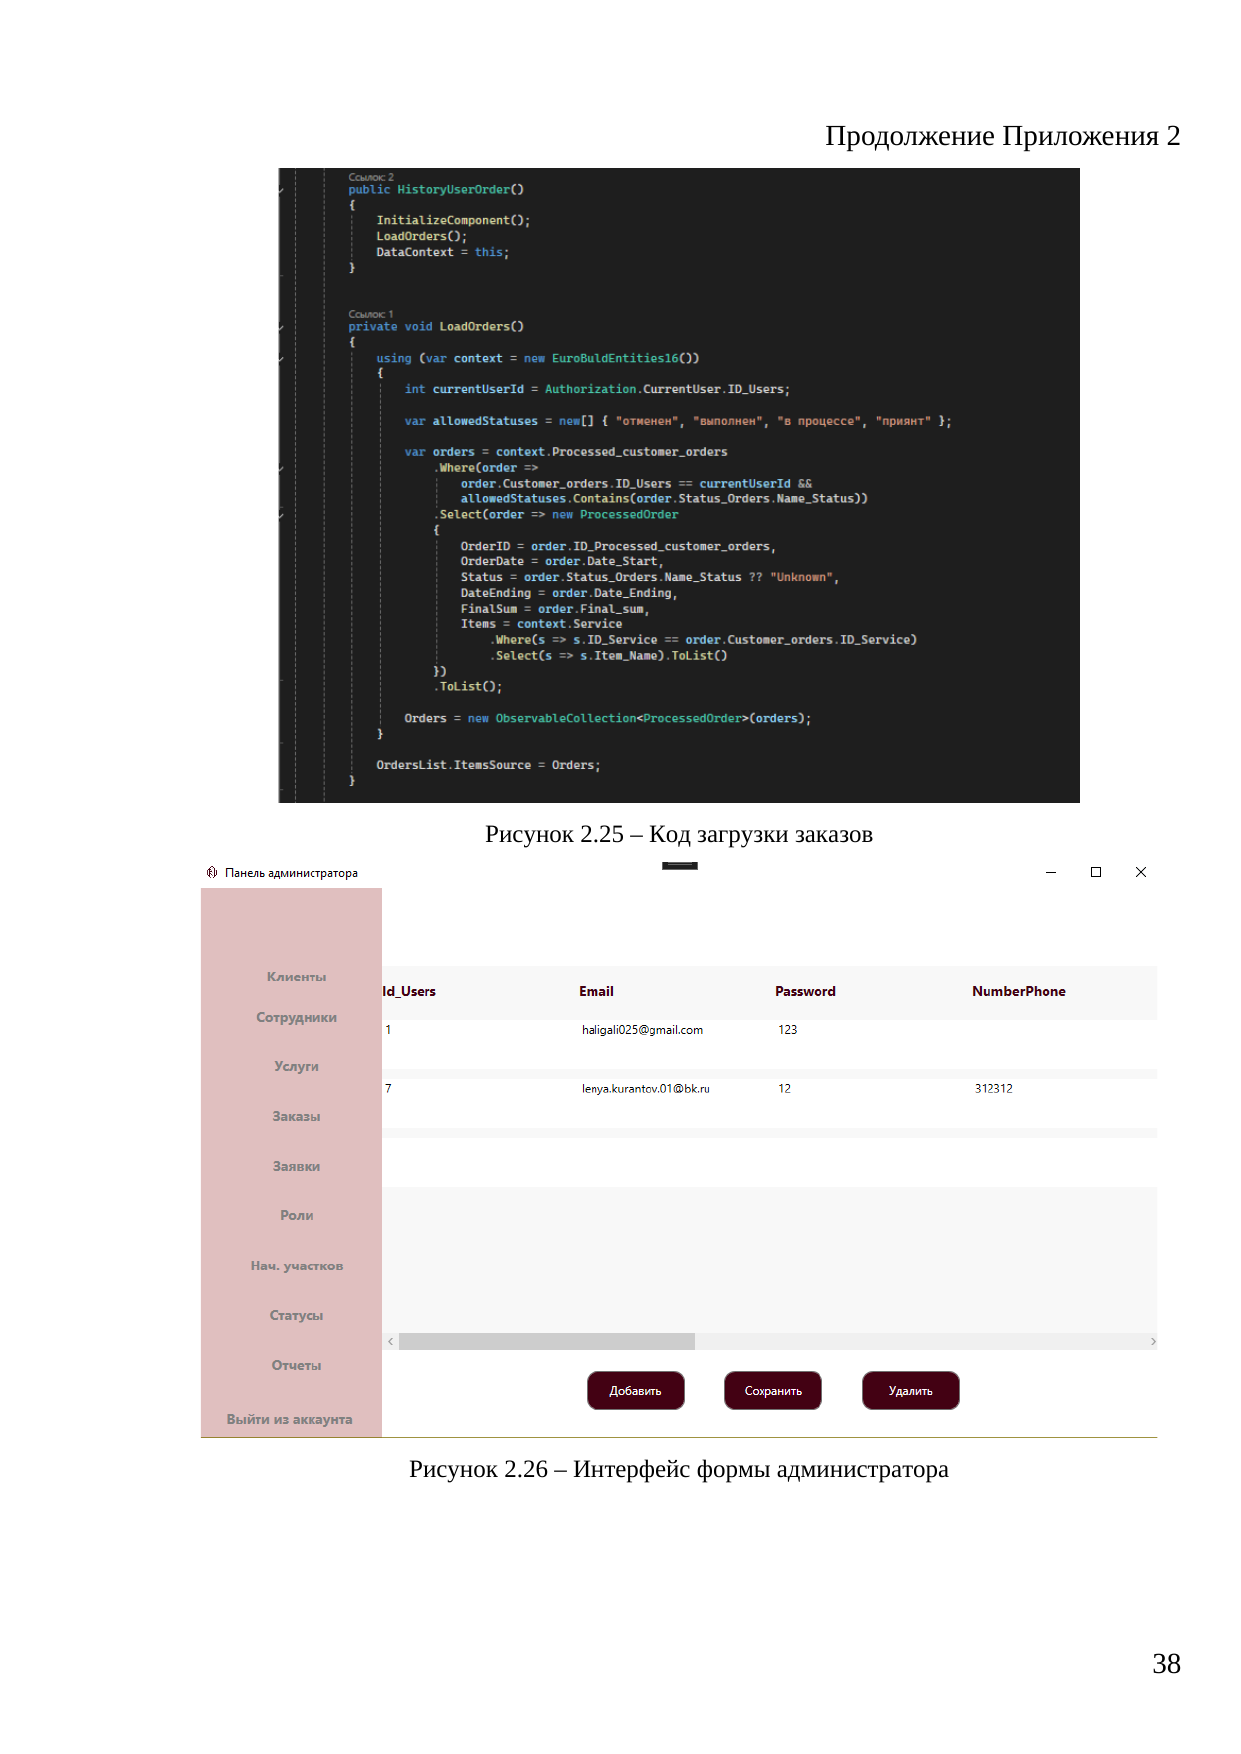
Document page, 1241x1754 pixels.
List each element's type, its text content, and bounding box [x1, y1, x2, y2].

text Продолжение Приложения 2 [177, 118, 1181, 152]
text Рисунок 2.26 – Интерфейс формы администратора [177, 1454, 1181, 1483]
picture [278, 168, 1080, 803]
text Рисунок 2.25 – Код загрузки заказов [177, 819, 1181, 848]
picture [200, 862, 1158, 1438]
